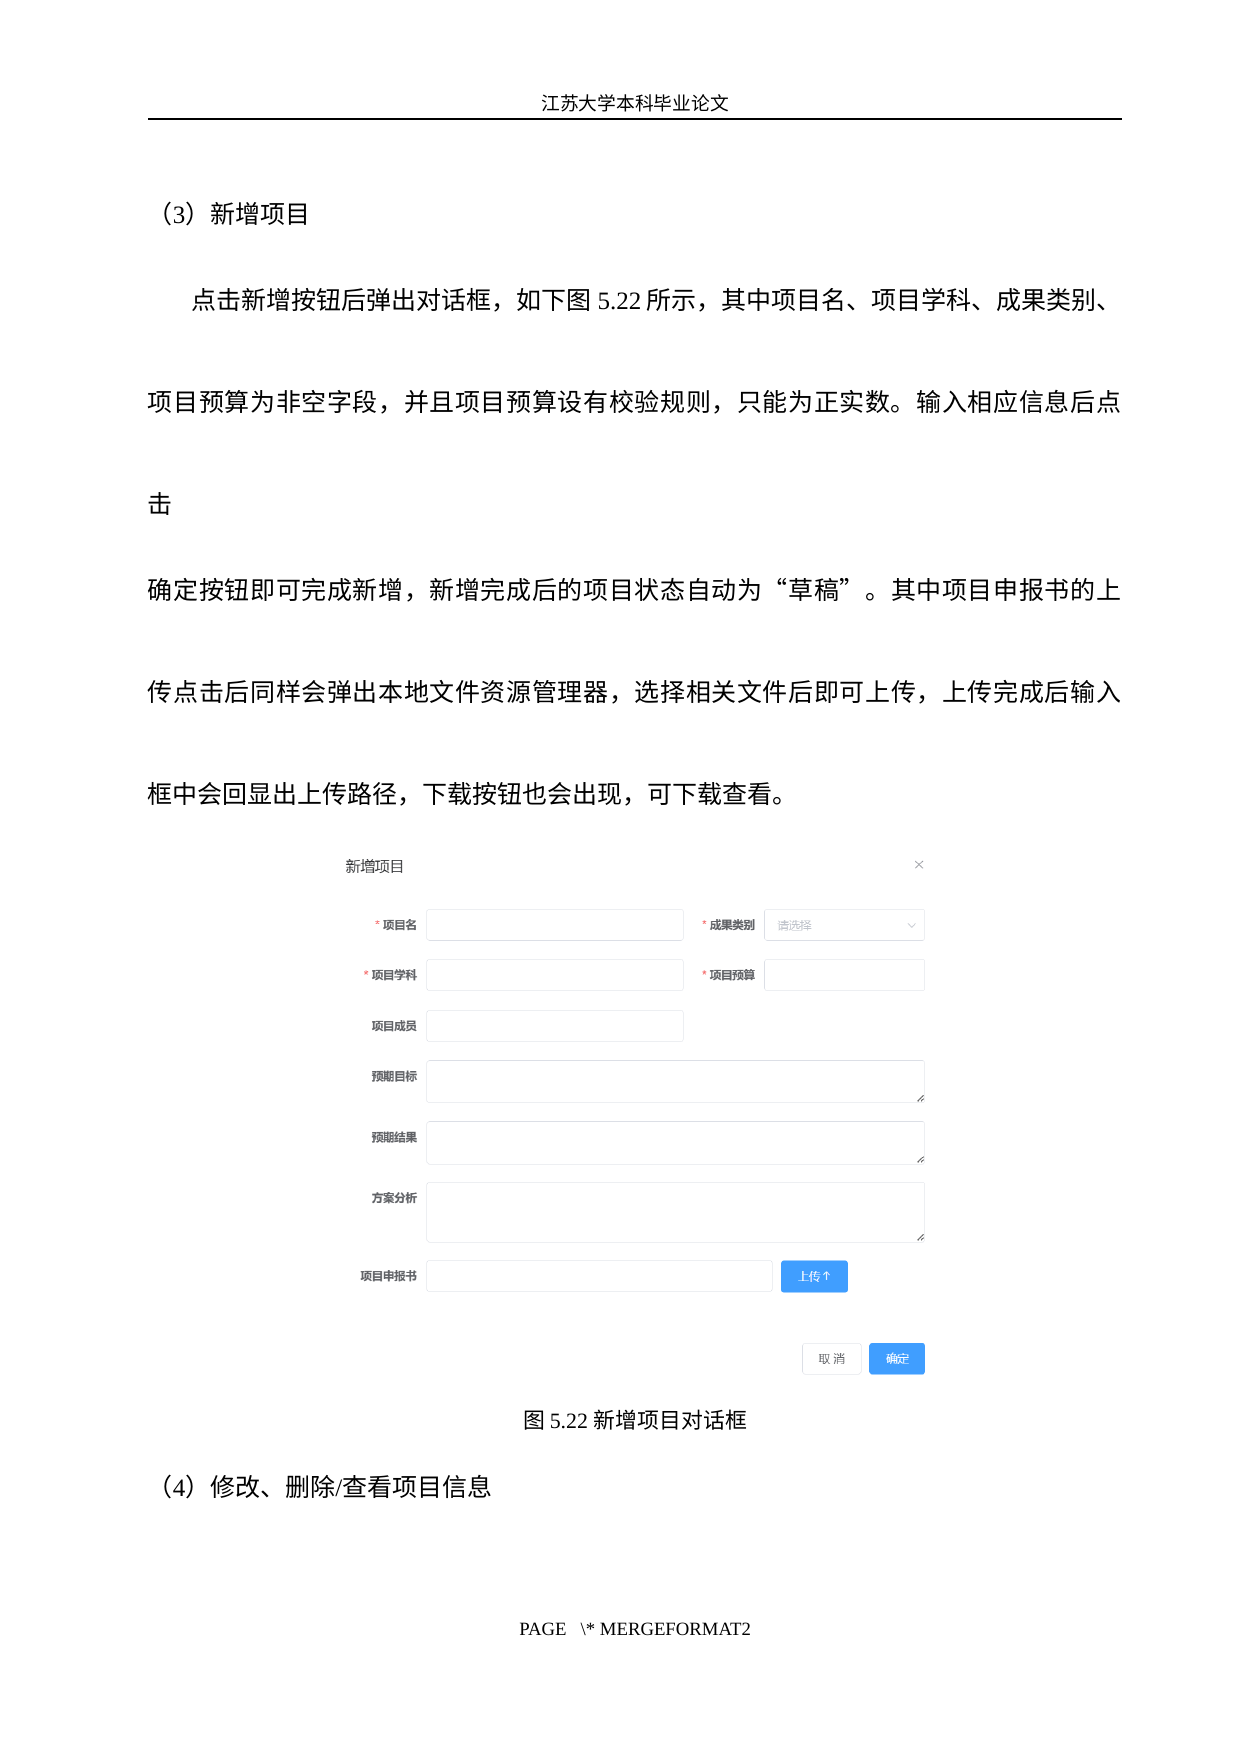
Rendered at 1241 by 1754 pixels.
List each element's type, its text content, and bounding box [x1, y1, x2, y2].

list 新增项目 [148, 179, 1122, 247]
text 点击新增按钮后弹出对话框，如下图5.22所示，其中项目名、项目学科、成果类别、项目预算为非空字段，并且项目预算设有校验规则，只能为正实数。输入相应信息后点击 [148, 265, 1122, 536]
picture [336, 844, 934, 1387]
text 确定按钮即可完成新增，新增完成后的项目状态自动为“草稿”。其中项目申报书的上传点击后同样会弹出本地文件资源管理器，选择相关文件后即可上传，上传完成后输入框中会回显出上传路径，下载按钮也会出现，可下载查看。 [148, 554, 1122, 826]
text 图5.22 新增项目对话框 [148, 1402, 1122, 1436]
list 修改、删除/查看项目信息 [148, 1452, 1122, 1520]
